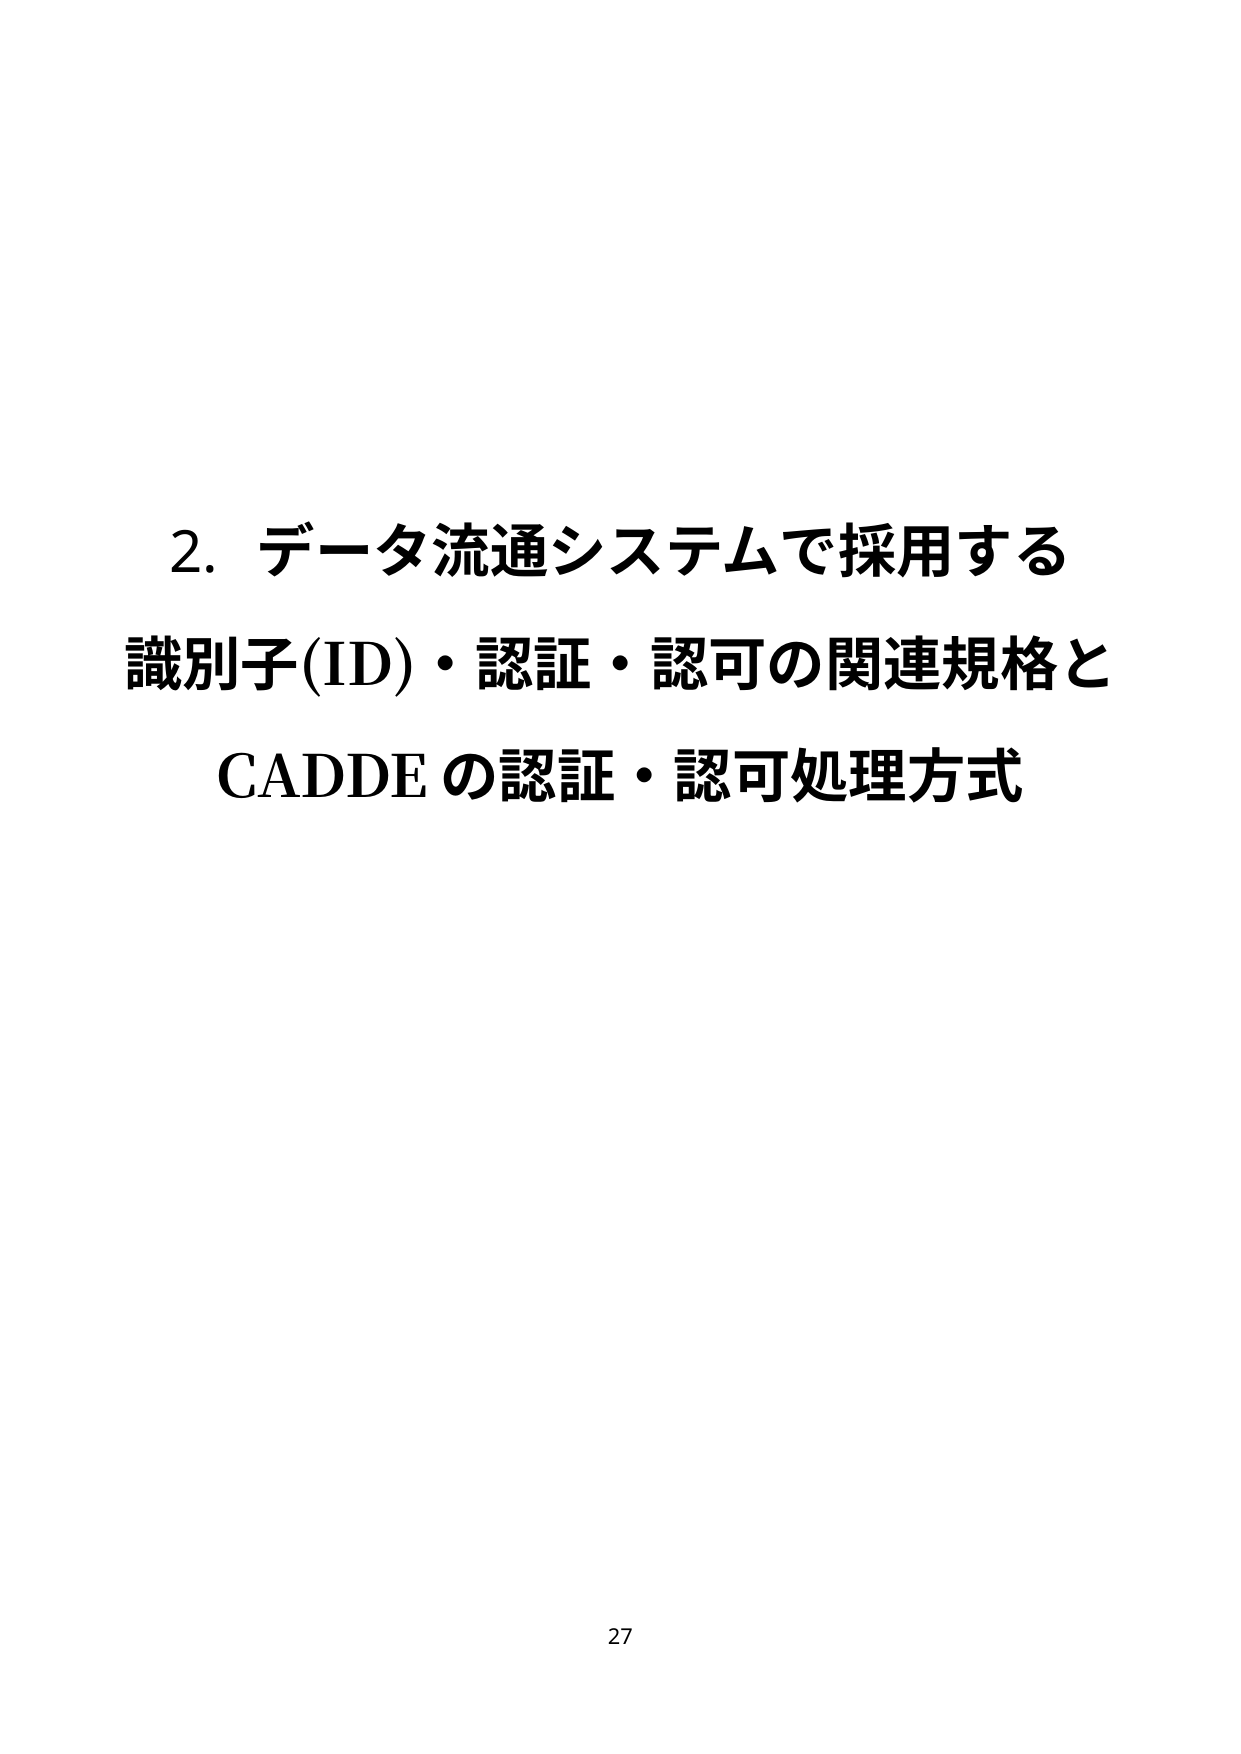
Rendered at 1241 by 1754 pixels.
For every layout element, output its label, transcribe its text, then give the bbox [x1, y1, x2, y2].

subtitle データ流通システムで採用する 識別子(ID)・認証・認可の関連規格と CADDEの認証・認可処理方式 [75, 491, 1165, 828]
